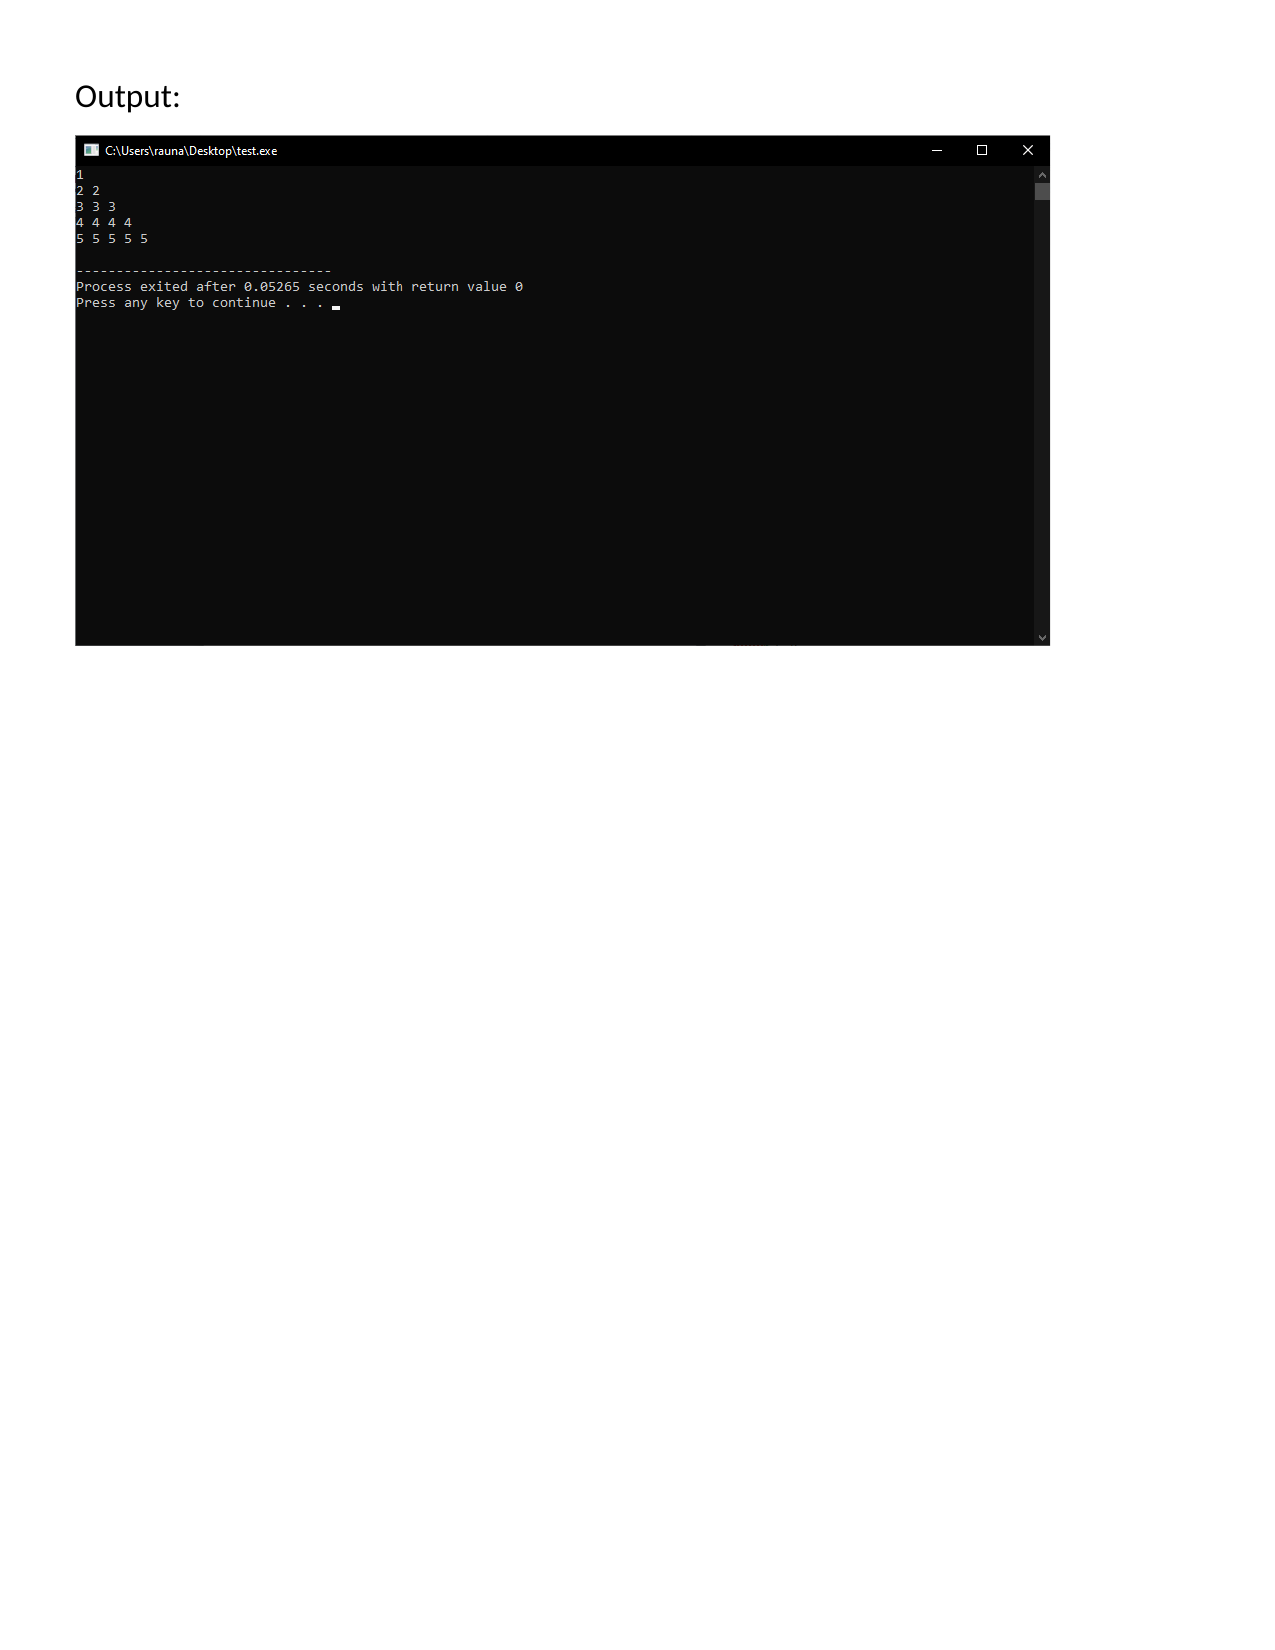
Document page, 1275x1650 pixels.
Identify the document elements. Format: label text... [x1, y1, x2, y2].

picture [75, 135, 1050, 646]
text Output: [75, 75, 1200, 116]
